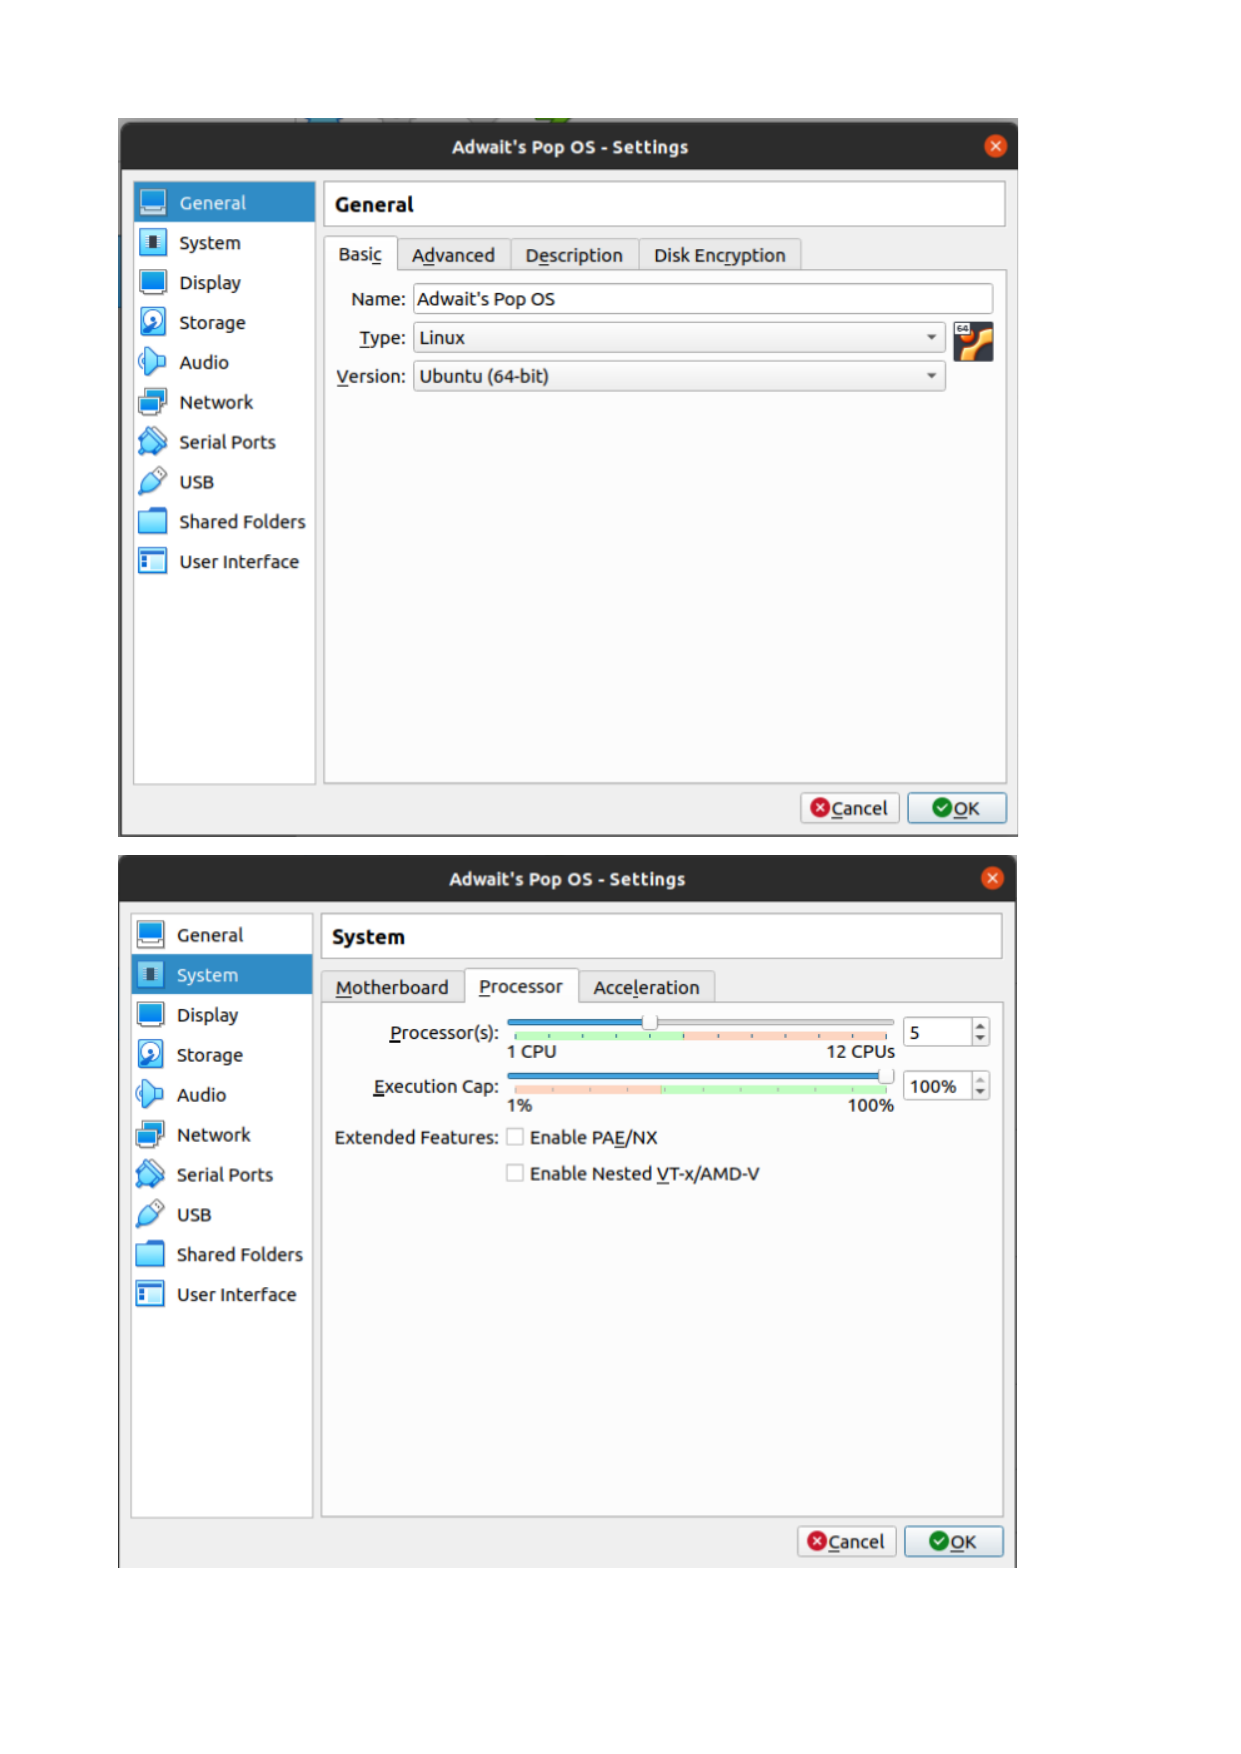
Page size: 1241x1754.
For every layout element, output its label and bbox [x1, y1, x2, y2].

picture [118, 855, 1017, 1568]
picture [118, 118, 1019, 837]
